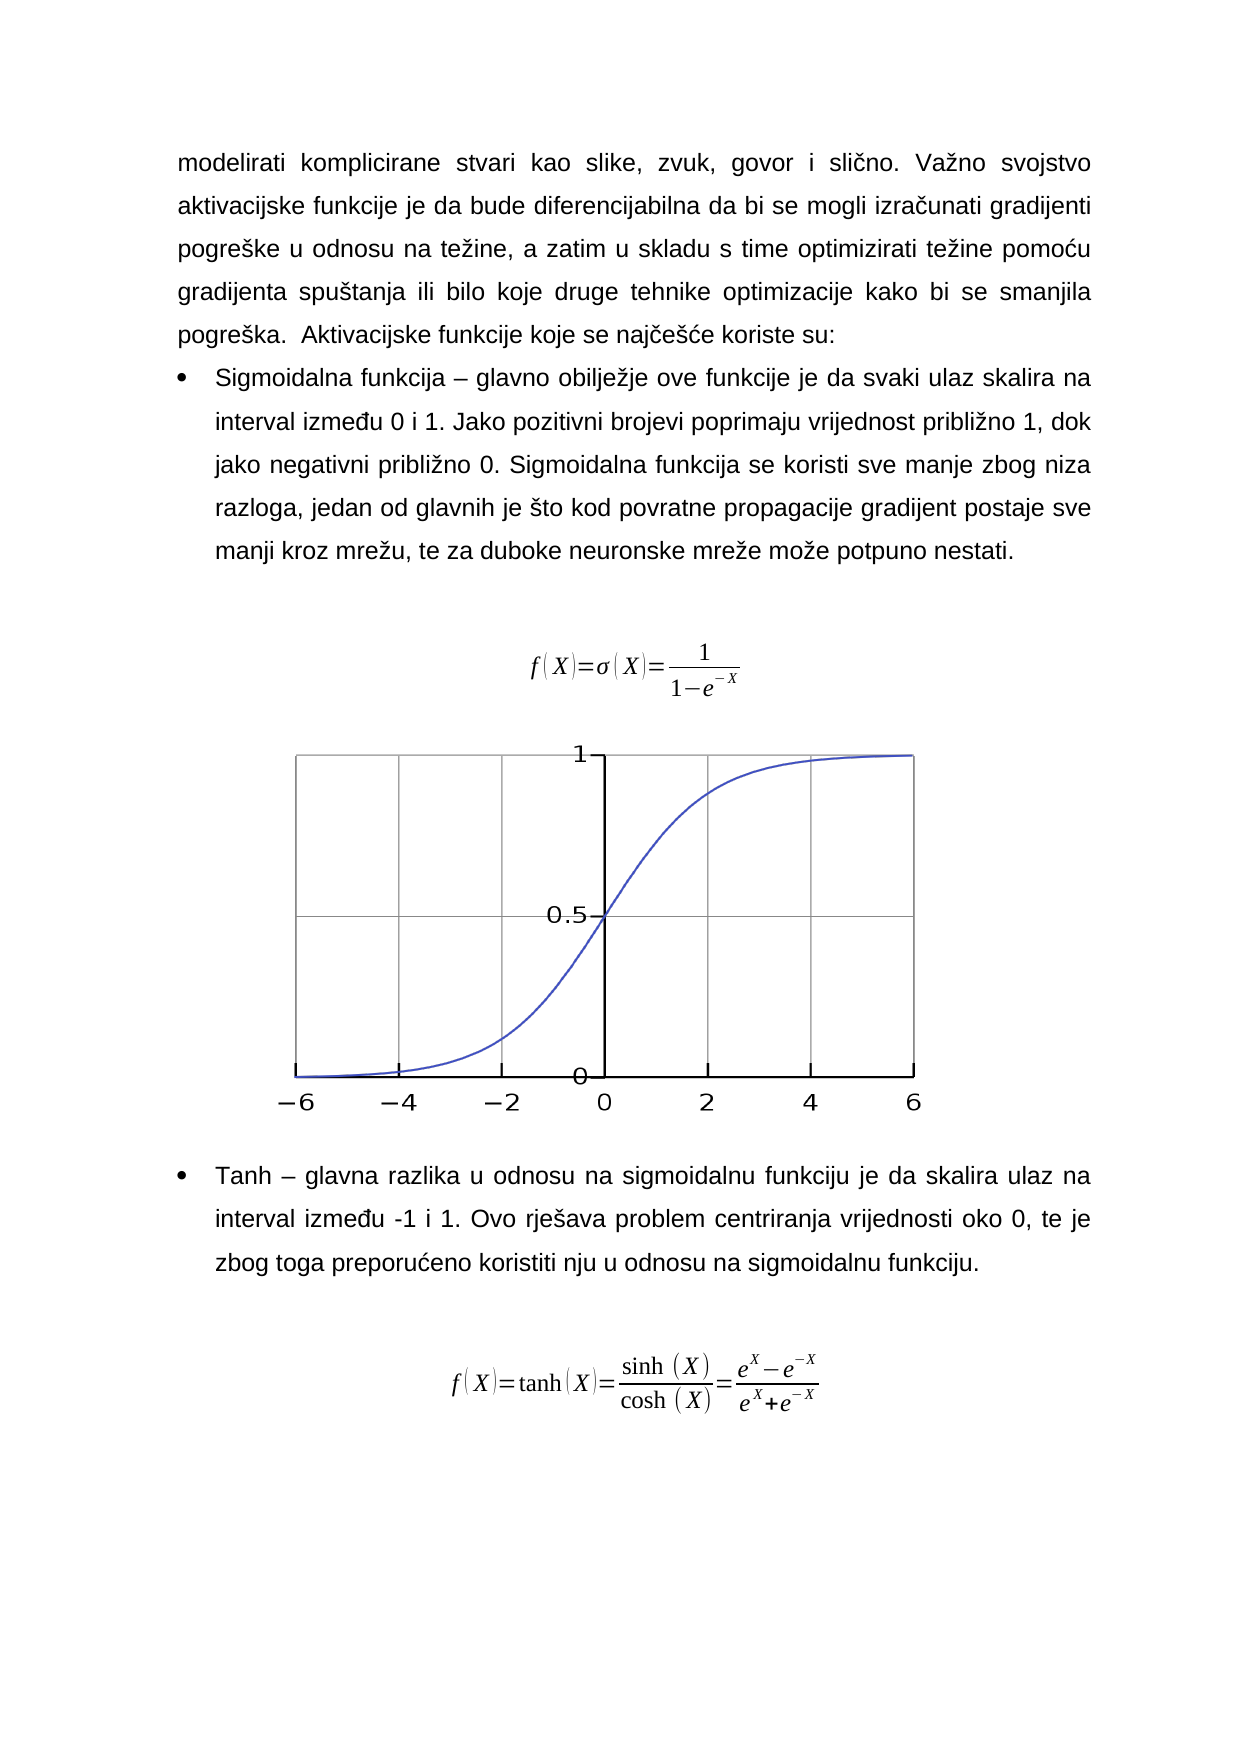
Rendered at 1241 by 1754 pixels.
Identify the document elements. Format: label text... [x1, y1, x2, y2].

picture [250, 731, 959, 1131]
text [177, 148, 1093, 349]
list Tanh – glavna razlika u odnosu na sigmoidalnu funkciju je da skalira ulaz na interval između -1 i 1. Ovo rješava problem centriranja vrijednosti oko 0, te je zbog toga preporućeno koristiti nju u odnosu na sigmoidalnu funkciju. [177, 1161, 1093, 1276]
list Sigmoidalna funkcija – glavno obilježje ove funkcije je da svaki ulaz skalira na interval između 0 i 1. Jako pozitivni brojevi poprimaju vrijednost približno 1, dok jako negativni približno 0. Sigmoidalna funkcija se koristi sve manje zbog niza razloga, jedan od glavnih je što kod povratne propagacije gradijent postaje sve manji kroz mrežu, te za duboke neuronske mreže može potpuno nestati. [177, 363, 1093, 564]
